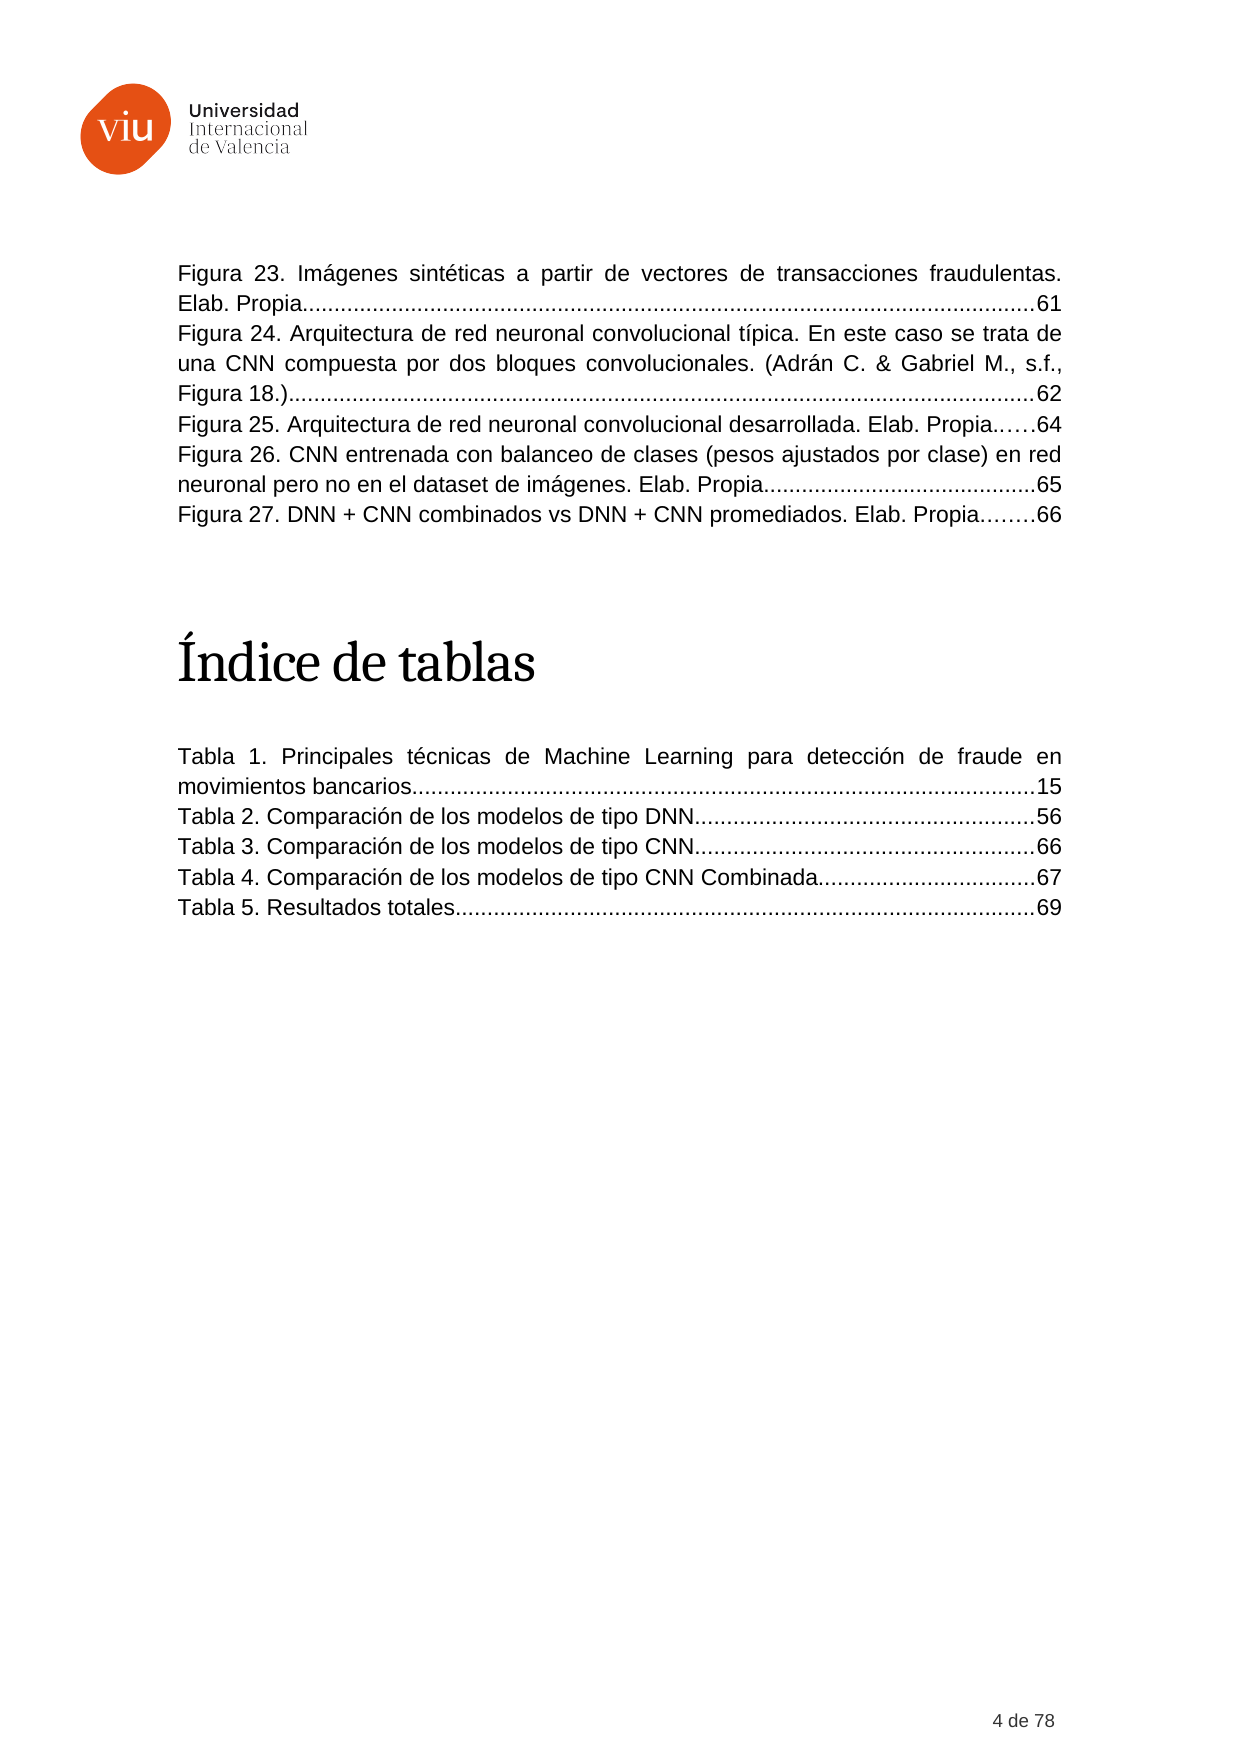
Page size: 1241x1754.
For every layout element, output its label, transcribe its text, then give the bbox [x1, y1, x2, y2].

text Figura 25. Arquitectura de red neuronal convolucional desarrollada. Elab. Propia. 64 [177, 411, 1063, 437]
title Índice de tablas [177, 629, 1063, 696]
text Tabla 3. Comparación de los modelos de tipo CNN 66 [177, 833, 1063, 859]
text Tabla 1. Principales técnicas de Machine Learning para detección de fraude en movimientos bancarios 15 [177, 743, 1063, 799]
text Figura 26. CNN entrenada con balanceo de clases (pesos ajustados por clase) en red neuronal pero no en el dataset de imágenes. Elab. Propia 65 [177, 441, 1063, 497]
text Figura 24. Arquitectura de red neuronal convolucional típica. En este caso se trata de una CNN compuesta por dos bloques convolucionales. (Adrán C. & Gabriel M., s.f., Figura 18.). 62 [177, 320, 1063, 407]
text Tabla 4. Comparación de los modelos de tipo CNN Combinada 67 [177, 863, 1063, 890]
text Tabla 2. Comparación de los modelos de tipo DNN 56 [177, 803, 1063, 829]
text Tabla 5. Resultados totales 69 [177, 894, 1063, 920]
text Figura 27. DNN + CNN combinados vs DNN + CNN promediados. Elab. Propia 66 [177, 501, 1063, 528]
picture [59, 62, 329, 197]
text Figura 23. Imágenes sintéticas a partir de vectores de transacciones fraudulentas. Elab. Propia 61 [177, 259, 1063, 316]
